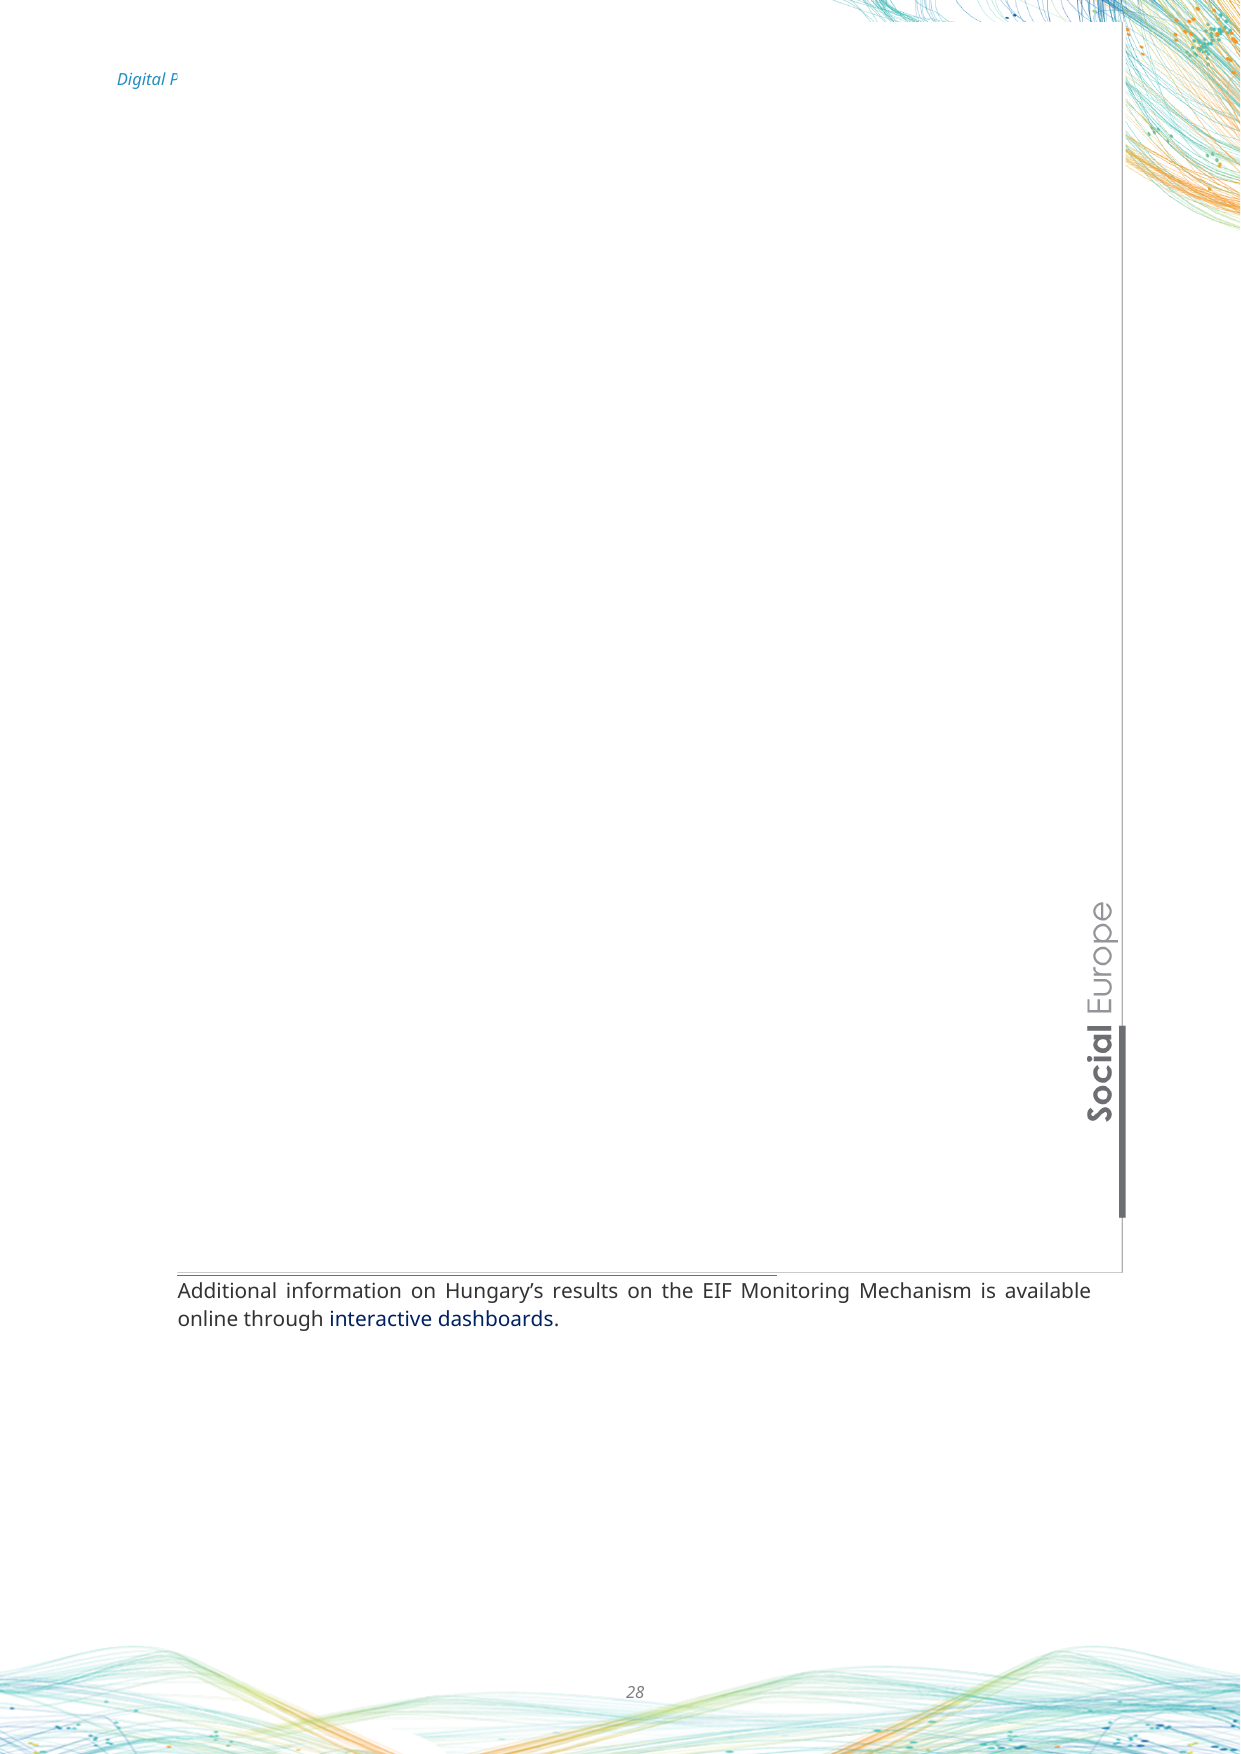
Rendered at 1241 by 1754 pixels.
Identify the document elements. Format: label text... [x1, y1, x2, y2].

text Additional information on Hungary’s results on the EIF Monitoring Mechanism is available online through interactive dashboards. [177, 1276, 1092, 1333]
picture [0, 1621, 1241, 1754]
picture [177, 0, 1241, 1273]
